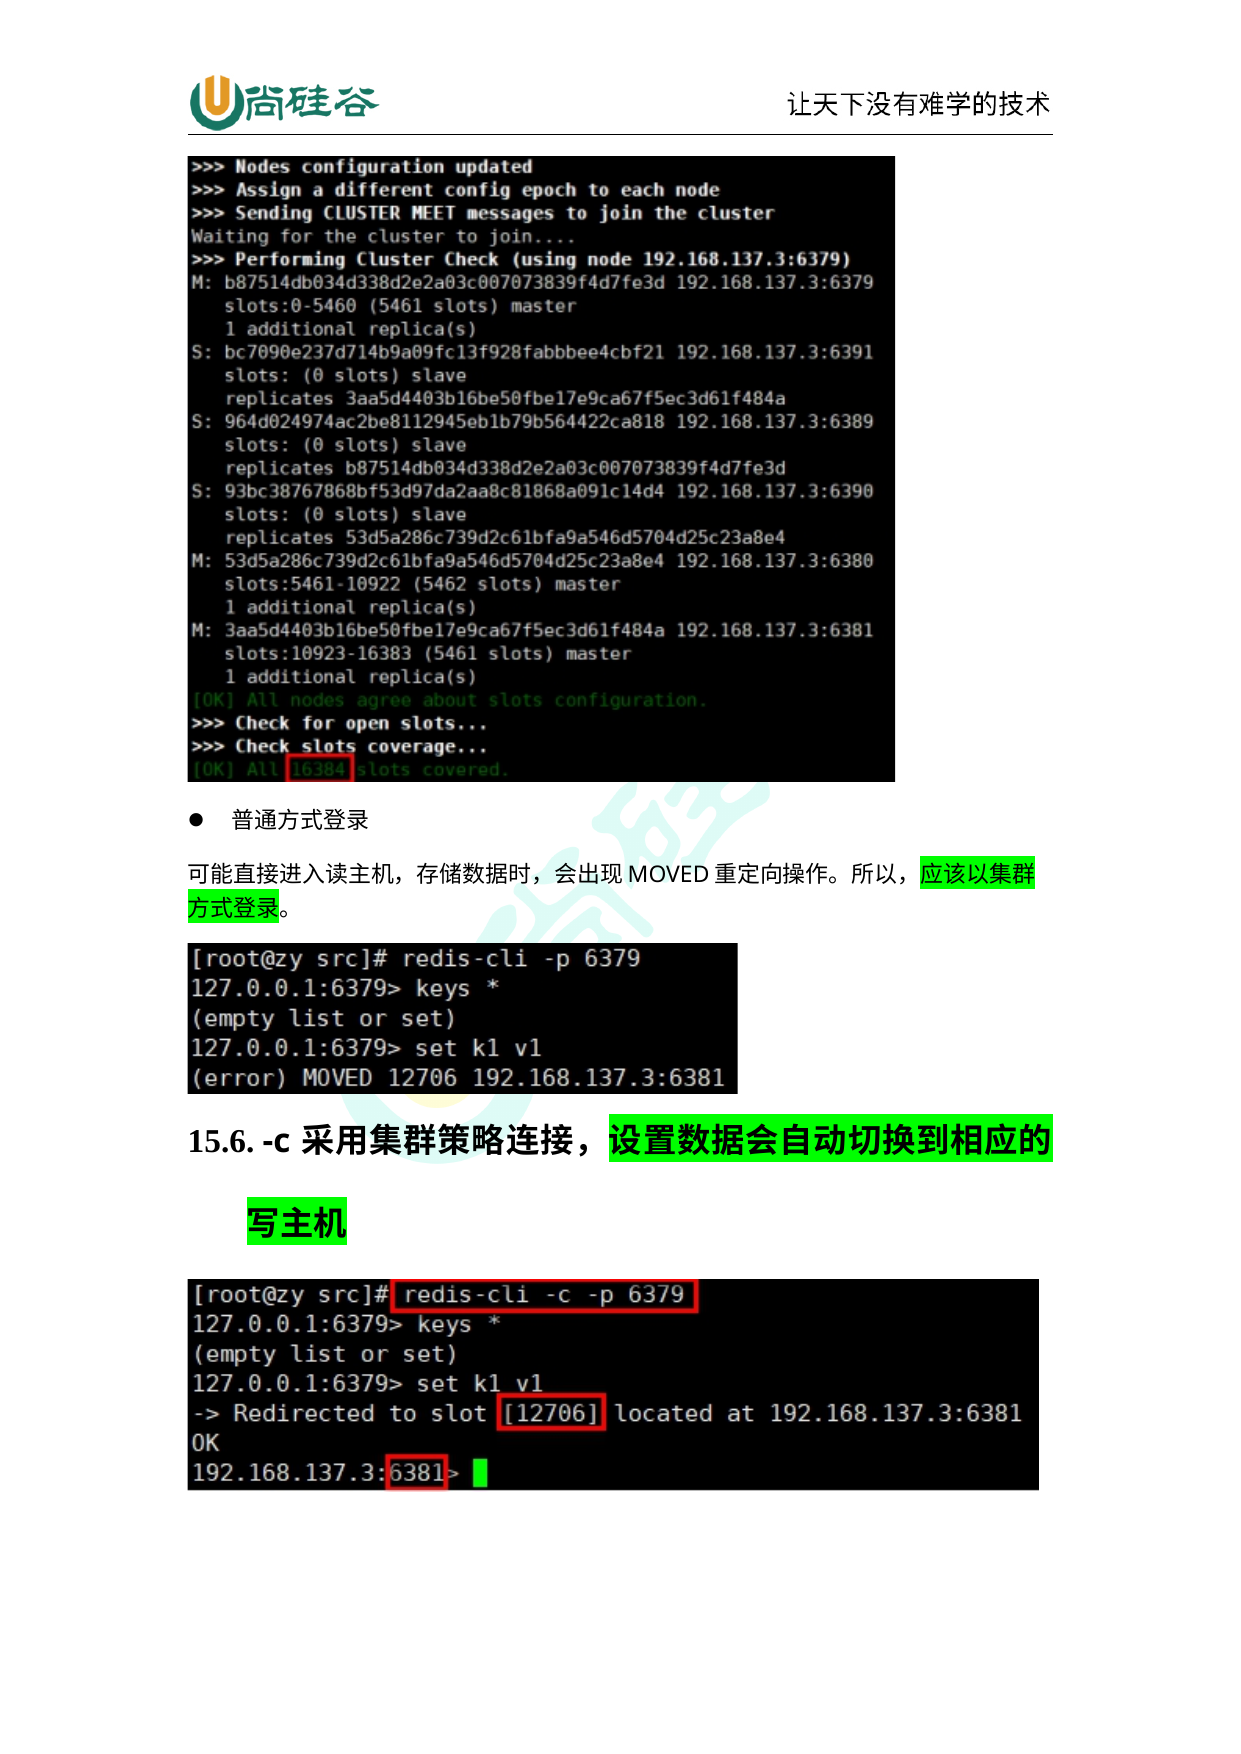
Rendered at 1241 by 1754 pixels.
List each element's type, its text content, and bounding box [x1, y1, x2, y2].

picture [187, 73, 1053, 132]
picture [187, 1279, 1039, 1492]
picture [187, 156, 896, 782]
text 可能直接进入读主机，存储数据时，会出现MOVED重定向操作。所以，应该以集群方式登录。 [187, 856, 1053, 923]
picture [187, 943, 738, 1094]
list 普通方式登录 [187, 802, 1053, 835]
list -c 采用集群策略连接，设置数据会自动切换到相应的写主机 [187, 1114, 1053, 1245]
